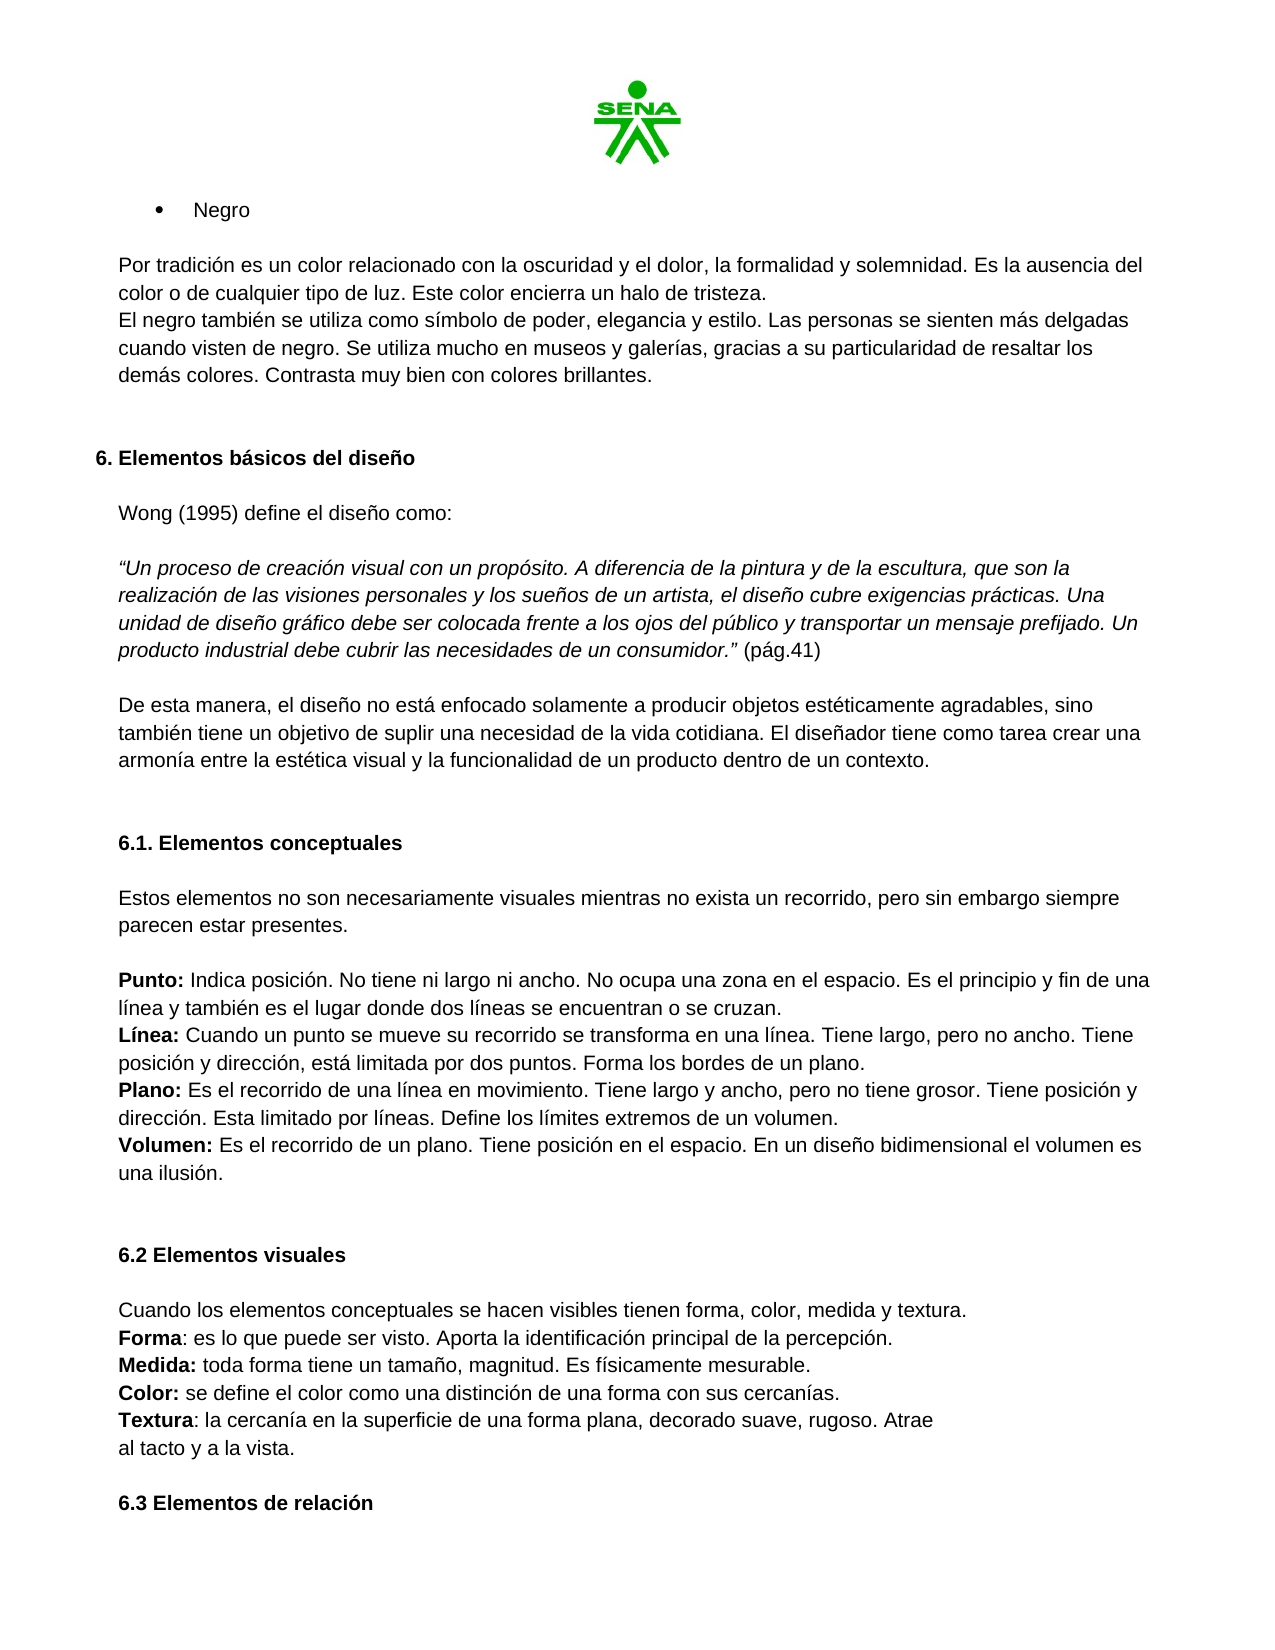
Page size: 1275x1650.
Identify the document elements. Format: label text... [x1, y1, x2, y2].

text 6.1. Elementos conceptuales [118, 831, 1157, 854]
text 6.3 Elementos de relación [118, 1491, 1157, 1514]
text Wong (1995) define el diseño como: [118, 501, 1157, 524]
text Textura: la cercanía en la superficie de una forma plana, decorado suave, rugoso. Atrae [118, 1408, 1157, 1432]
text Medida: toda forma tiene un tamaño, magnitud. Es físicamente mesurable. [118, 1353, 1157, 1377]
text 6.2 Elementos visuales [118, 1243, 1157, 1267]
text Estos elementos no son necesariamente visuales mientras no exista un recorrido, pero sin embargo siempre parecen estar presentes. [118, 886, 1157, 937]
text El negro también se utiliza como símbolo de poder, elegancia y estilo. Las personas se sienten más delgadas cuando visten de negro. Se utiliza mucho en museos y galerías, gracias a su particularidad de resaltar los demás colores. Contrasta muy bien con colores brillantes. [118, 308, 1157, 387]
text Plano: Es el recorrido de una línea en movimiento. Tiene largo y ancho, pero no tiene grosor. Tiene posición y dirección. Esta limitado por líneas. Define los límites extremos de un volumen. [118, 1078, 1157, 1129]
text Por tradición es un color relacionado con la oscuridad y el dolor, la formalidad y solemnidad. Es la ausencia del color o de cualquier tipo de luz. Este color encierra un halo de tristeza. [118, 253, 1157, 304]
text Color: se define el color como una distinción de una forma con sus cercanías. [118, 1381, 1157, 1404]
text Volumen: Es el recorrido de un plano. Tiene posición en el espacio. En un diseño bidimensional el volumen es una ilusión. [118, 1133, 1157, 1184]
text Punto: Indica posición. No tiene ni largo ni ancho. No ocupa una zona en el espacio. Es el principio y fin de una línea y también es el lugar donde dos líneas se encuentran o se cruzan. [118, 968, 1157, 1019]
text “Un proceso de creación visual con un propósito. A diferencia de la pintura y de la escultura, que son la realización de las visiones personales y los sueños de un artista, el diseño cubre exigencias prácticas. Una unidad de diseño gráfico debe ser colocada frente a los ojos del público y transportar un mensaje prefijado. Un producto industrial debe cubrir las necesidades de un consumidor.” (pág.41) [118, 556, 1157, 662]
list Elementos básicos del diseño [95, 446, 1157, 469]
list Negro [156, 198, 1157, 222]
text al tacto y a la vista. [118, 1436, 1157, 1459]
text De esta manera, el diseño no está enfocado solamente a producir objetos estéticamente agradables, sino también tiene un objetivo de suplir una necesidad de la vida cotidiana. El diseñador tiene como tarea crear una armonía entre la estética visual y la funcionalidad de un producto dentro de un contexto. [118, 693, 1157, 772]
text Forma: es lo que puede ser visto. Aporta la identificación principal de la percepción. [118, 1326, 1157, 1349]
text Cuando los elementos conceptuales se hacen visibles tienen forma, color, medida y textura. [118, 1298, 1157, 1322]
picture [588, 75, 687, 172]
text Línea: Cuando un punto se mueve su recorrido se transforma en una línea. Tiene largo, pero no ancho. Tiene posición y dirección, está limitada por dos puntos. Forma los bordes de un plano. [118, 1023, 1157, 1074]
